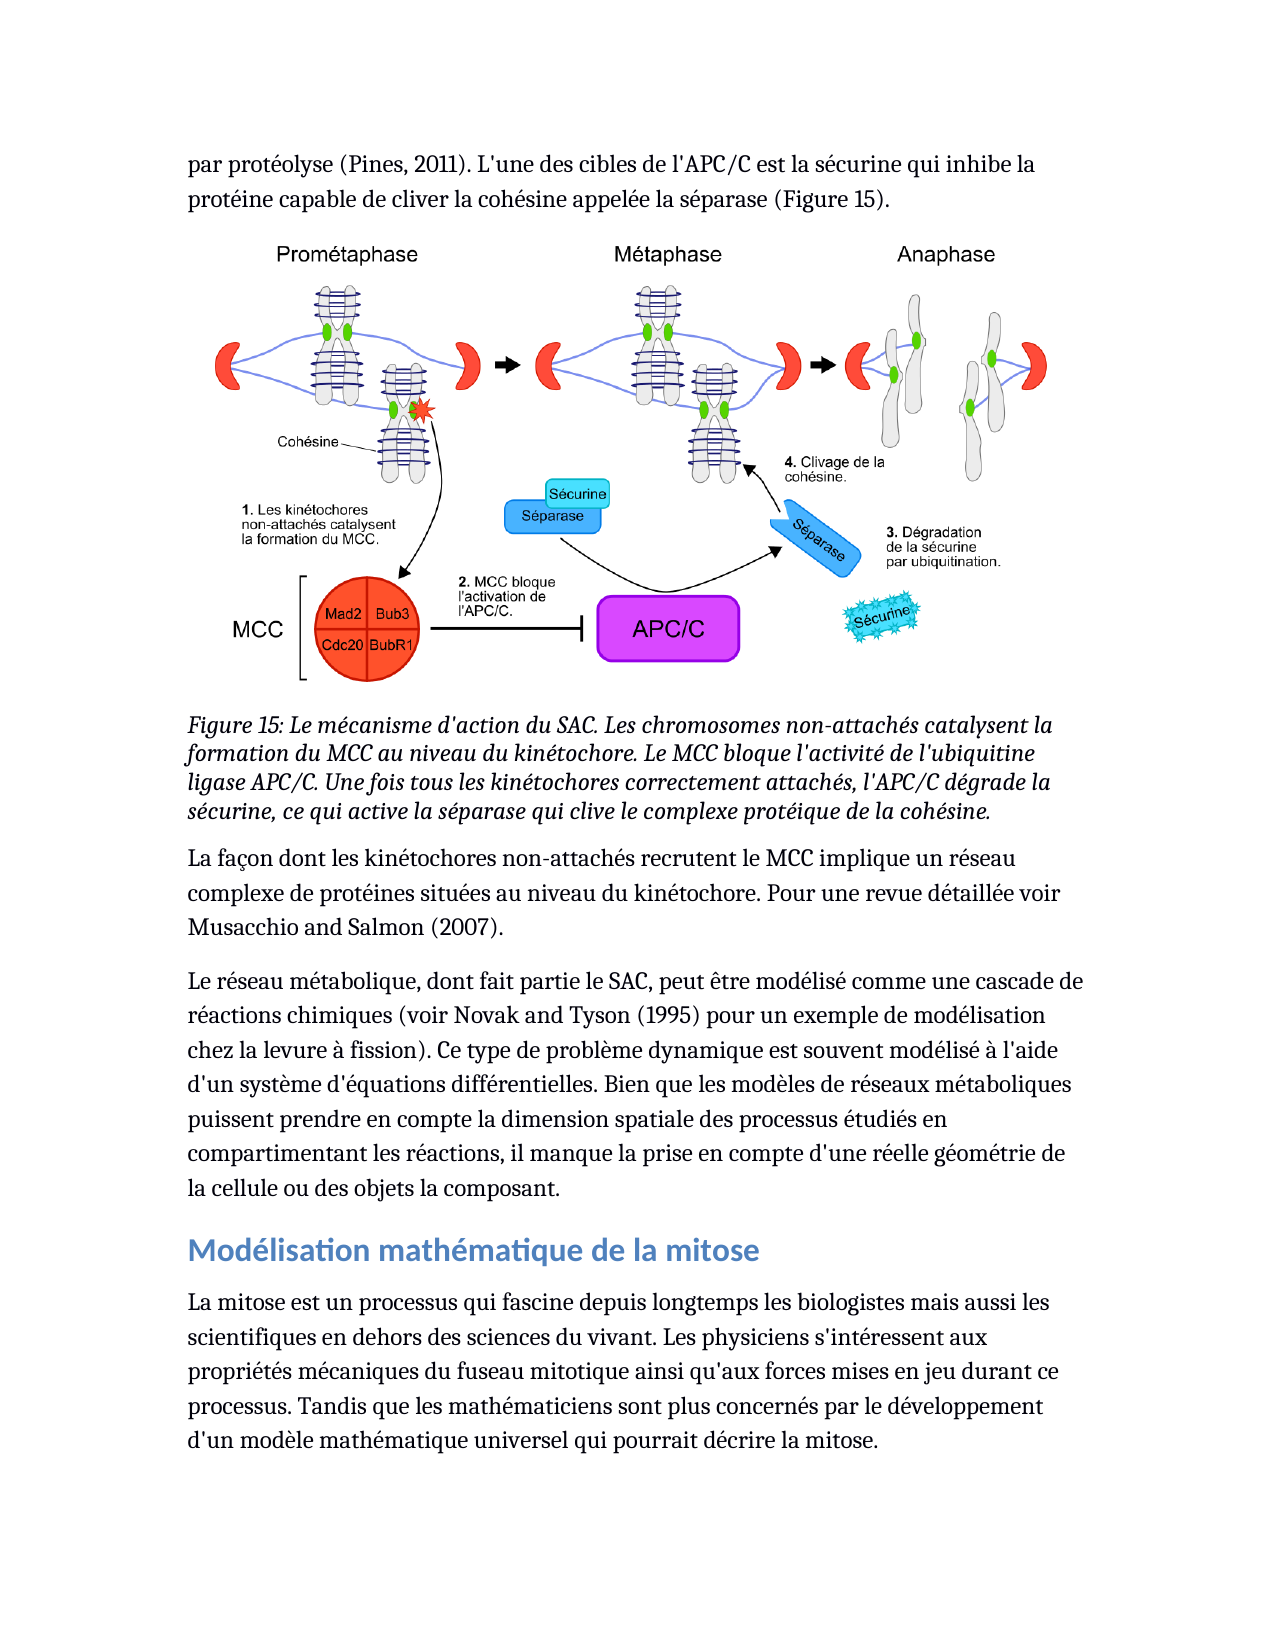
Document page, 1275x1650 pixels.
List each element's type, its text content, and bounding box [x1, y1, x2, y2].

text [187, 150, 1087, 213]
subtitle Modélisation mathématique de la mitose [187, 1229, 1087, 1269]
text La mitose est un processus qui fascine depuis longtemps les biologistes mais aussi les scientifiques en dehors des sciences du vivant. Les physiciens s'intéressent aux propriétés mécaniques du fuseau mitotique ainsi qu'aux forces mises en jeu durant ce processus. Tandis que les mathématiciens sont plus concernés par le développement d'un modèle mathématique universel qui pourrait décrire la mitose. [187, 1288, 1087, 1455]
text Figure 15: Le mécanisme d'action du SAC. Les chromosomes non-attachés catalysent la formation du MCC au niveau du kinétochore. Le MCC bloque l'activité de l'ubiquitine ligase APC/C. Une fois tous les kinétochores correctement attachés, l'APC/C dégrade la sécurine, ce qui active la séparase qui clive le complexe protéique de la cohésine. [187, 711, 1087, 826]
picture [206, 237, 1055, 690]
text La façon dont les kinétochores non-attachés recrutent le MCC implique un réseau complexe de protéines situées au niveau du kinétochore. Pour une revue détaillée voir Musacchio and Salmon (2007). [187, 844, 1087, 942]
text Le réseau métabolique, dont fait partie le SAC, peut être modélisé comme une cascade de réactions chimiques (voir Novak and Tyson (1995) pour un exemple de modélisation chez la levure à fission). Ce type de problème dynamique est souvent modélisé à l'aide d'un système d'équations différentielles. Bien que les modèles de réseaux métaboliques puissent prendre en compte la dimension spatiale des processus étudiés en compartimentant les réactions, il manque la prise en compte d'une réelle géométrie de la cellule ou des objets la composant. [187, 967, 1087, 1202]
